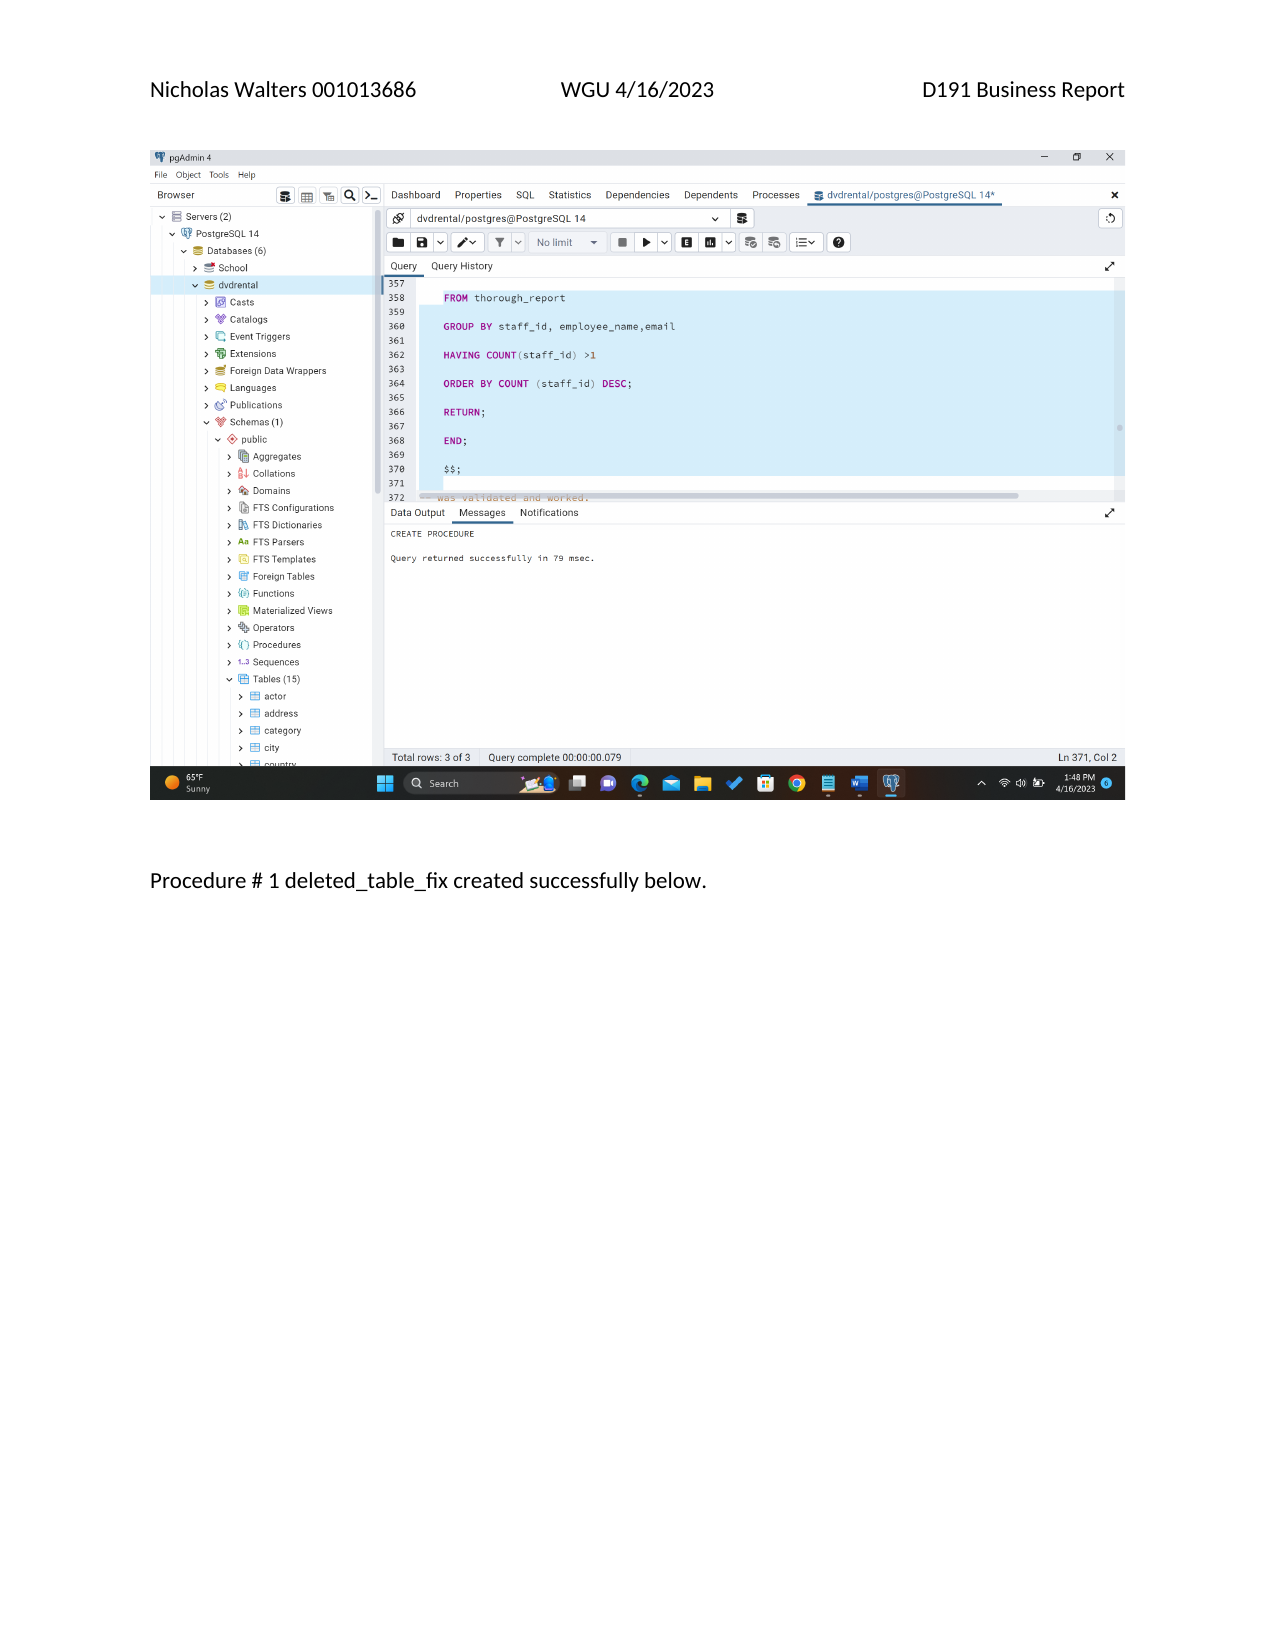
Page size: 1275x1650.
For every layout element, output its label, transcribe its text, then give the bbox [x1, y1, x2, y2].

picture [150, 150, 1125, 800]
text Procedure # 1 deleted_table_fix created successfully below. [150, 866, 1125, 894]
